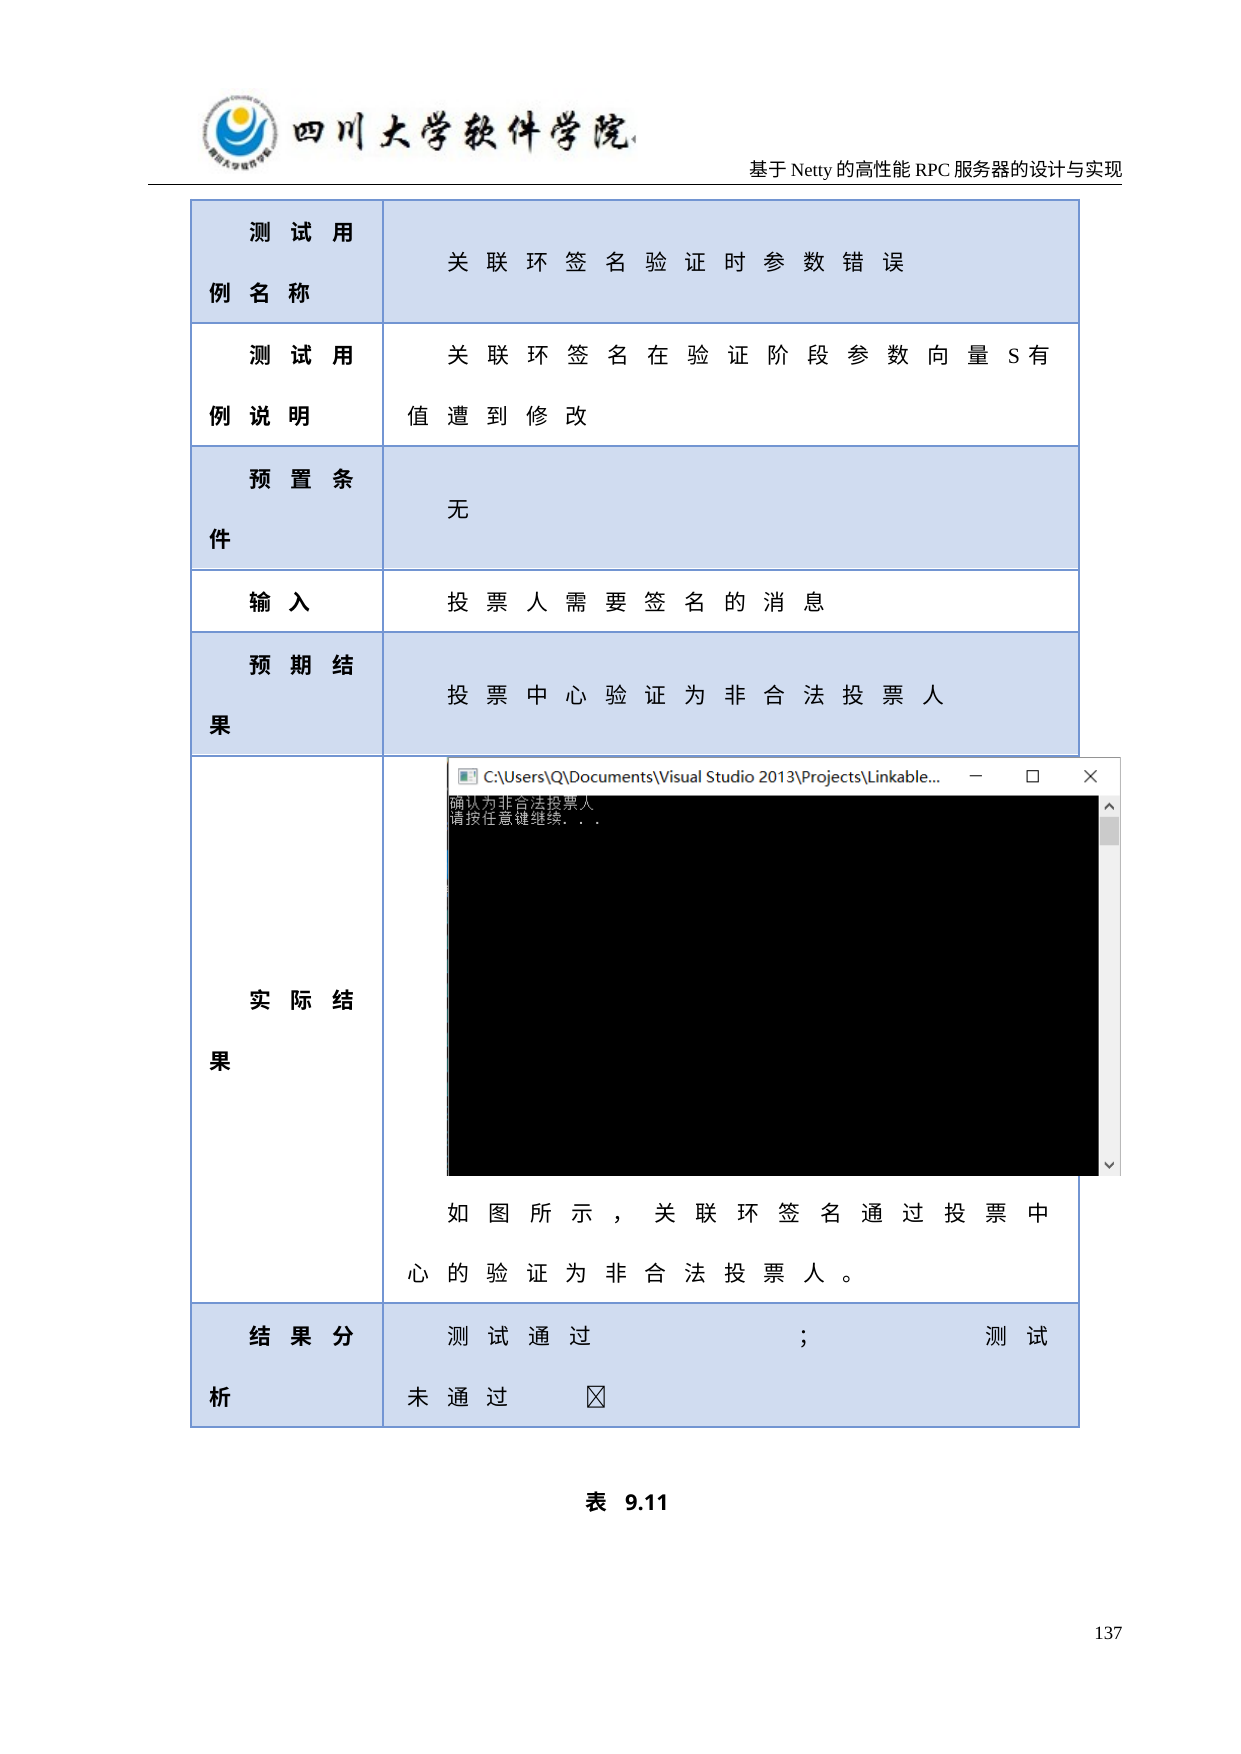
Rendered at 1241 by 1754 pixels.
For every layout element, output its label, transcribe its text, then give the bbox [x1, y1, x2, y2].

text 表9.11 [150, 1471, 1120, 1531]
table_cell 预置条件 [192, 447, 382, 568]
table_cell 测试通过 ； 测试未通过 [384, 1304, 1078, 1426]
picture [446, 757, 1121, 1176]
table_cell 输入 [192, 571, 382, 631]
table_cell 无 [384, 447, 1078, 568]
table_cell 实际结果 [192, 757, 382, 1302]
picture [197, 88, 639, 177]
table_cell 测试用例名称 [192, 201, 382, 322]
table_cell 关联环签名在验证阶段参数向量S有值遭到修改 [384, 324, 1078, 445]
table_cell 预期结果 [192, 633, 382, 754]
table_cell 测试用例说明 [192, 324, 382, 445]
table_cell 如图所示，关联环签名通过投票中心的验证为非合法投票人。 [384, 757, 1078, 1302]
table_cell 关联环签名验证时参数错误 [384, 201, 1078, 322]
table_cell 结果分析 [192, 1304, 382, 1426]
table_cell 投票中心验证为非合法投票人 [384, 633, 1078, 754]
table_cell 投票人需要签名的消息 [384, 571, 1078, 631]
